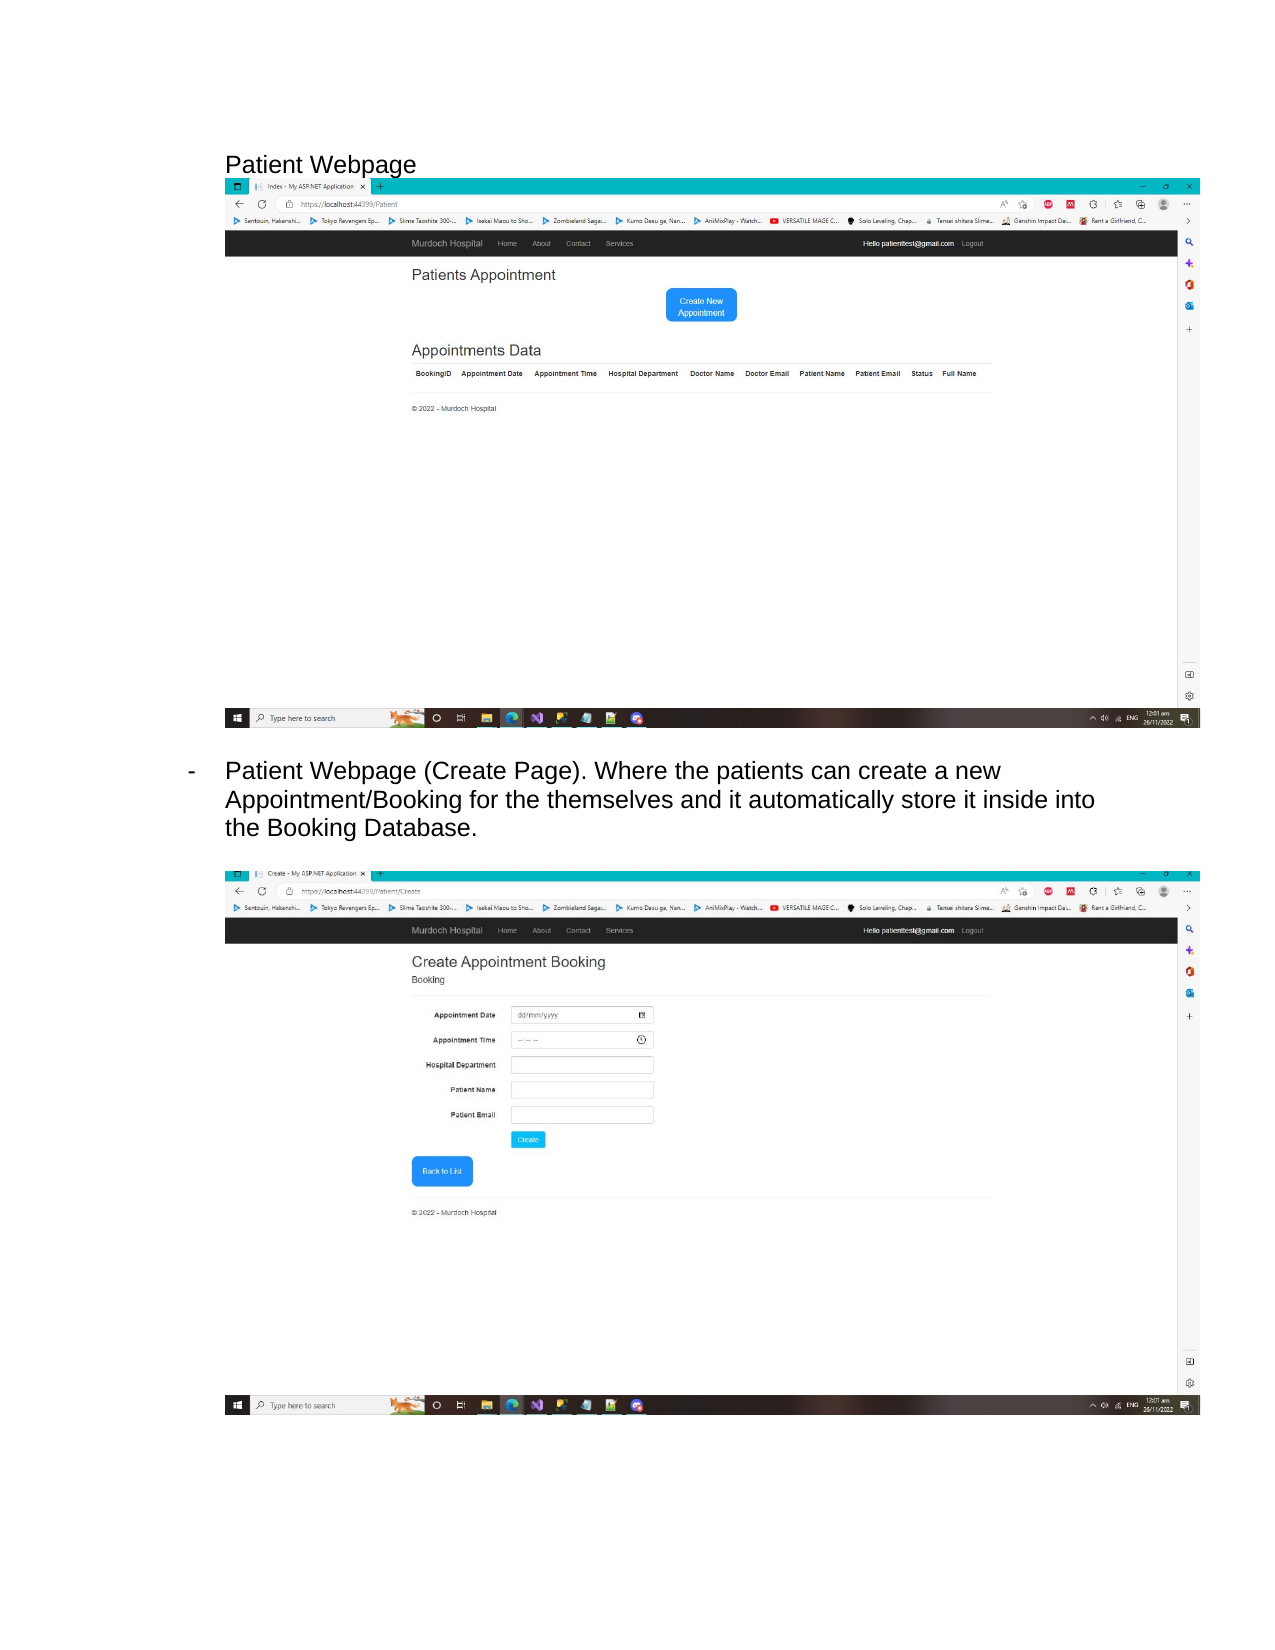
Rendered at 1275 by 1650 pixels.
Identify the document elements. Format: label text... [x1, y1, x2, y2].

picture [225, 871, 1200, 1415]
list Patient Webpage [225, 150, 1125, 178]
list Patient Webpage (Create Page). Where the patients can create a new Appointment/Booking for the themselves and it automatically store it inside into the Booking Database. [187, 756, 1125, 842]
picture [225, 178, 1200, 728]
